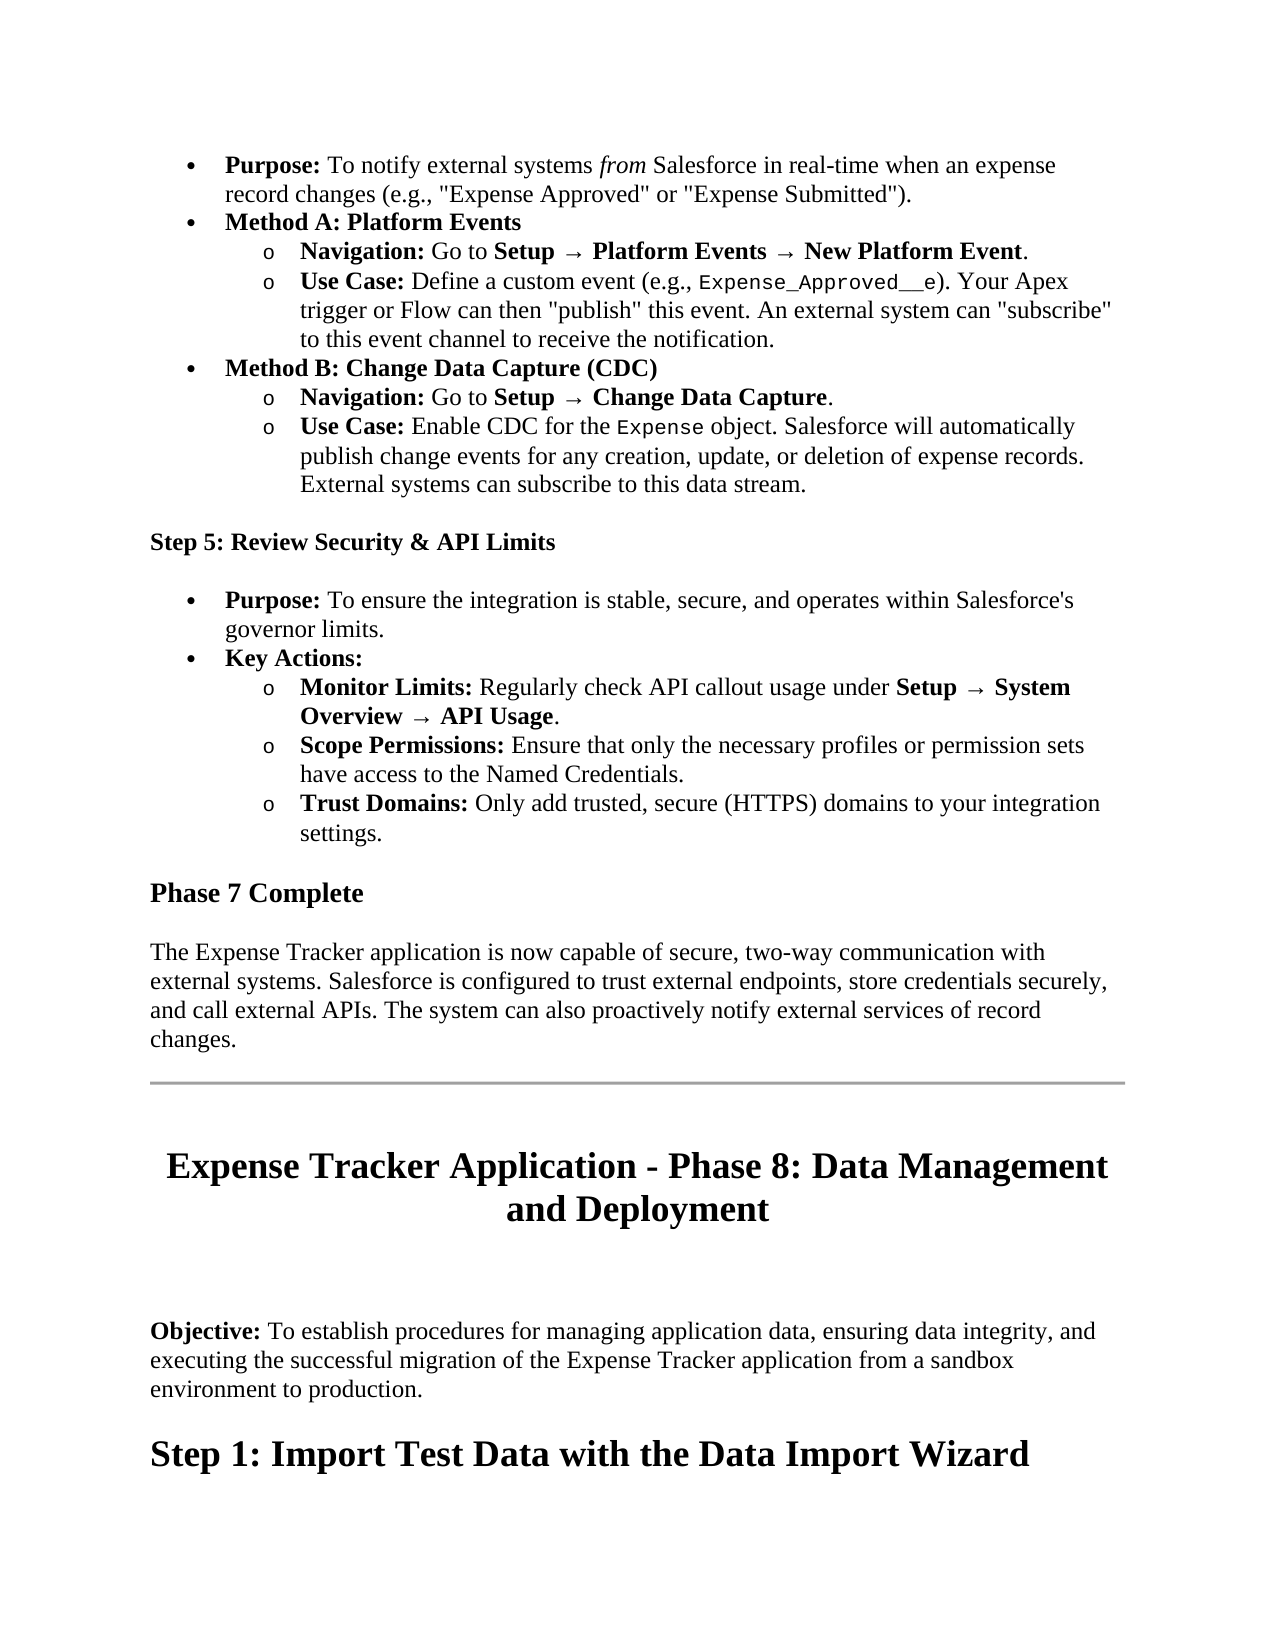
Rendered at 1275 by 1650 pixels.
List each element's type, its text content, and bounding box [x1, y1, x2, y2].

list Use Case: Enable CDC for the Expense object. Salesforce will automatically publish change events for any creation, update, or deletion of expense records. External systems can subscribe to this data stream. [262, 411, 1125, 498]
list Use Case: Define a custom event (e.g., Expense_Approved__e). Your Apex trigger or Flow can then "publish" this event. An external system can "subscribe" to this event channel to receive the notification. [262, 266, 1125, 353]
list Method A: Platform Events [187, 207, 1125, 236]
list Method B: Change Data Capture (CDC) [187, 353, 1125, 382]
list Key Actions: [187, 643, 1125, 672]
list Trust Domains: Only add trusted, secure (HTTPS) domains to your integration settings. [262, 788, 1125, 847]
list Purpose: To notify external systems from Salesforce in real-time when an expense record changes (e.g., "Expense Approved" or "Expense Submitted"). [187, 150, 1125, 207]
list Monitor Limits: Regularly check API callout usage under Setup → System Overview → API Usage. [262, 672, 1125, 730]
text Phase 7 Complete [150, 876, 1125, 908]
text Expense Tracker Application - Phase 8: Data Management and Deployment [150, 1143, 1125, 1229]
text The Expense Tracker application is now capable of secure, two-way communication with external systems. Salesforce is configured to trust external endpoints, store credentials securely, and call external APIs. The system can also proactively notify external services of record changes. [150, 937, 1125, 1052]
list Scope Permissions: Ensure that only the necessary profiles or permission sets have access to the Named Credentials. [262, 730, 1125, 788]
list Navigation: Go to Setup → Change Data Capture. [262, 382, 1125, 411]
list Purpose: To ensure the integration is stable, secure, and operates within Salesforce's governor limits. [187, 585, 1125, 643]
text Step 5: Review Security & API Limits [150, 527, 1125, 556]
list Navigation: Go to Setup → Platform Events → New Platform Event. [262, 236, 1125, 266]
text Objective: To establish procedures for managing application data, ensuring data integrity, and executing the successful migration of the Expense Tracker application from a sandbox environment to production. [150, 1316, 1125, 1403]
text Step 1: Import Test Data with the Data Import Wizard [150, 1432, 1125, 1475]
